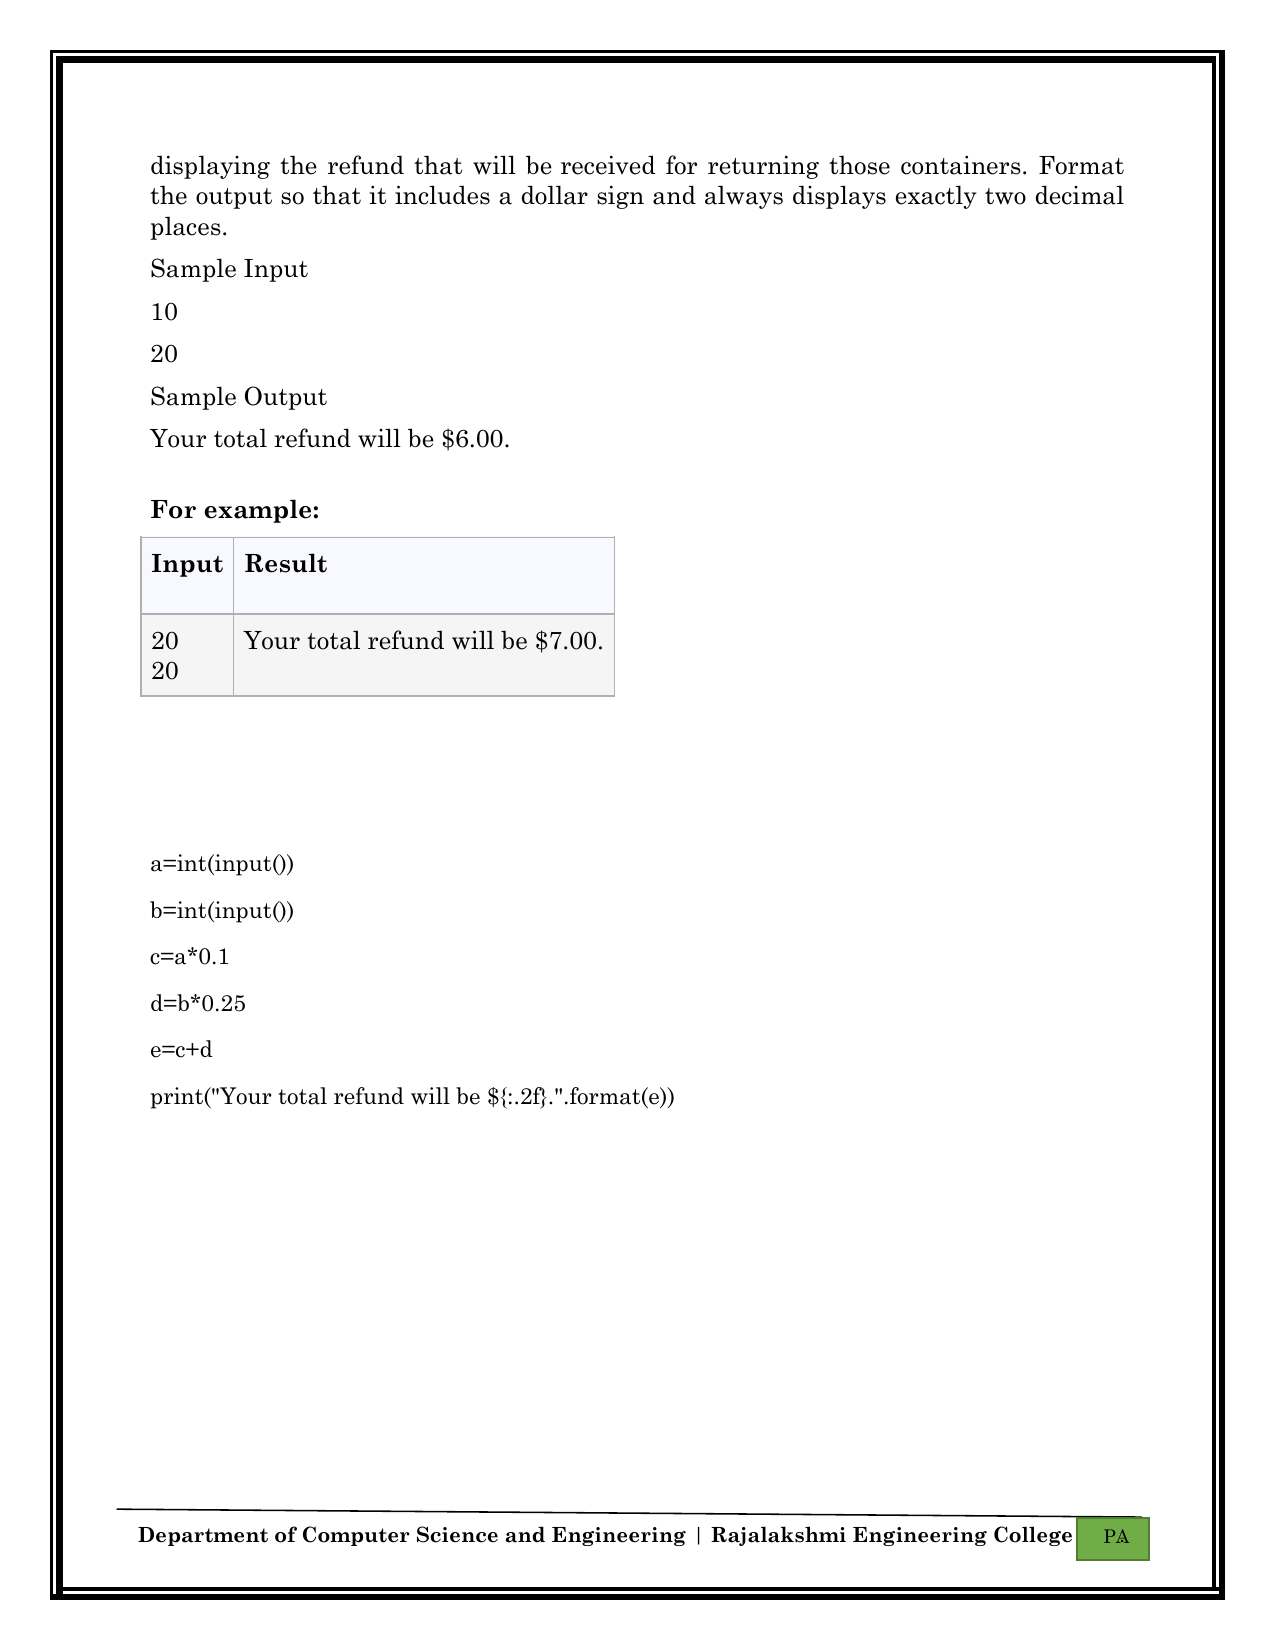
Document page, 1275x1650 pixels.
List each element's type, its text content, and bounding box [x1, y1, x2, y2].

text 20 [150, 338, 1125, 368]
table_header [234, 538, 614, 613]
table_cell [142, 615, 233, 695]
text a=int(input()) [150, 849, 1125, 877]
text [150, 150, 1125, 240]
text Sample Output [150, 381, 1125, 411]
text 10 [150, 295, 1125, 326]
text print("Your total refund will be ${:.2f}.".format(e)) [150, 1082, 1125, 1109]
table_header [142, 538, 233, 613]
text c=a*0.1 [150, 942, 1125, 970]
text Sample Input [150, 253, 1125, 283]
text Your total refund will be $6.00. [150, 423, 1125, 481]
text d=b*0.25 [150, 989, 1125, 1016]
text b=int(input()) [150, 896, 1125, 923]
text e=c+d [150, 1035, 1125, 1063]
text For example: [150, 494, 1125, 524]
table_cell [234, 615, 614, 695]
